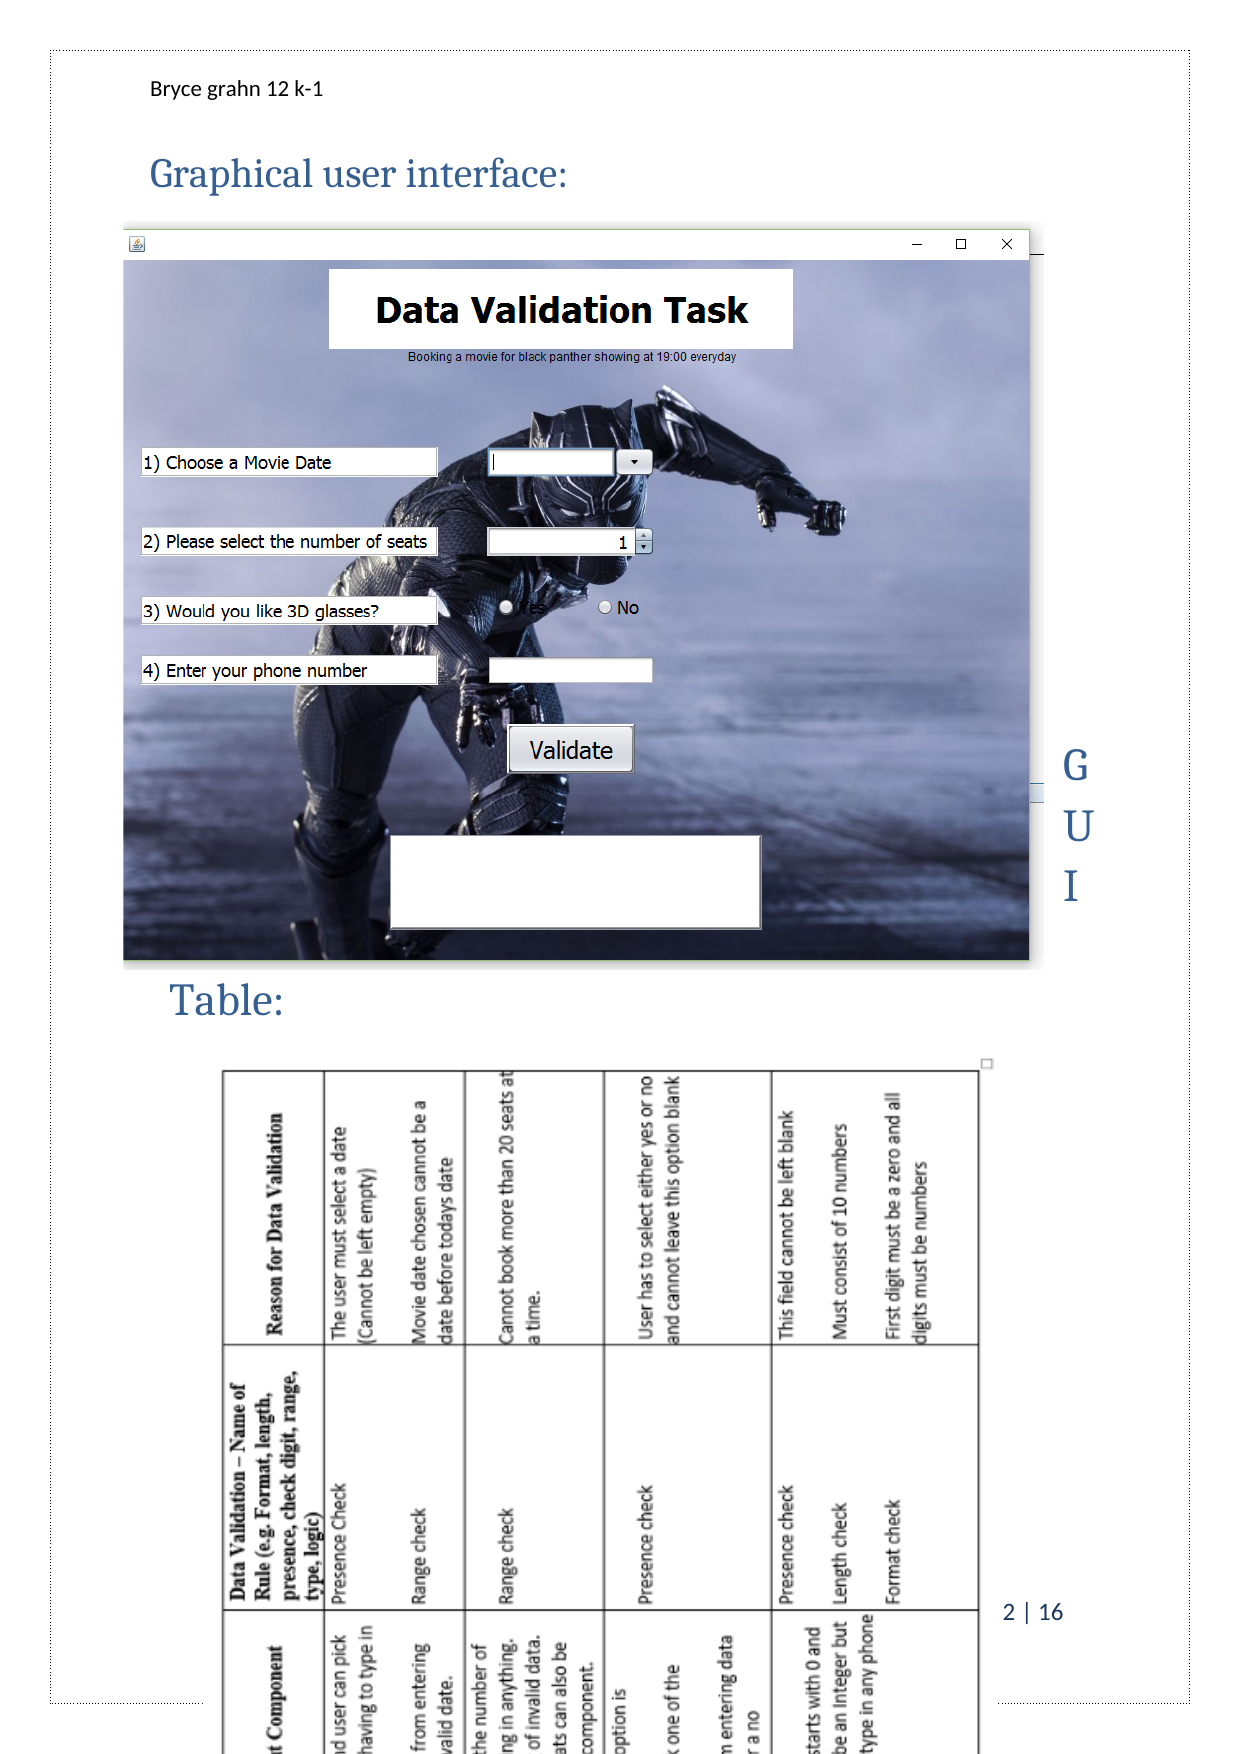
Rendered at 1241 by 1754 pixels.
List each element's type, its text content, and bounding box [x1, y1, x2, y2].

subtitle GUI Table: [150, 739, 1090, 1026]
picture [202, 1049, 997, 1754]
picture [123, 221, 1044, 970]
subtitle Graphical user interface: [150, 150, 1090, 198]
